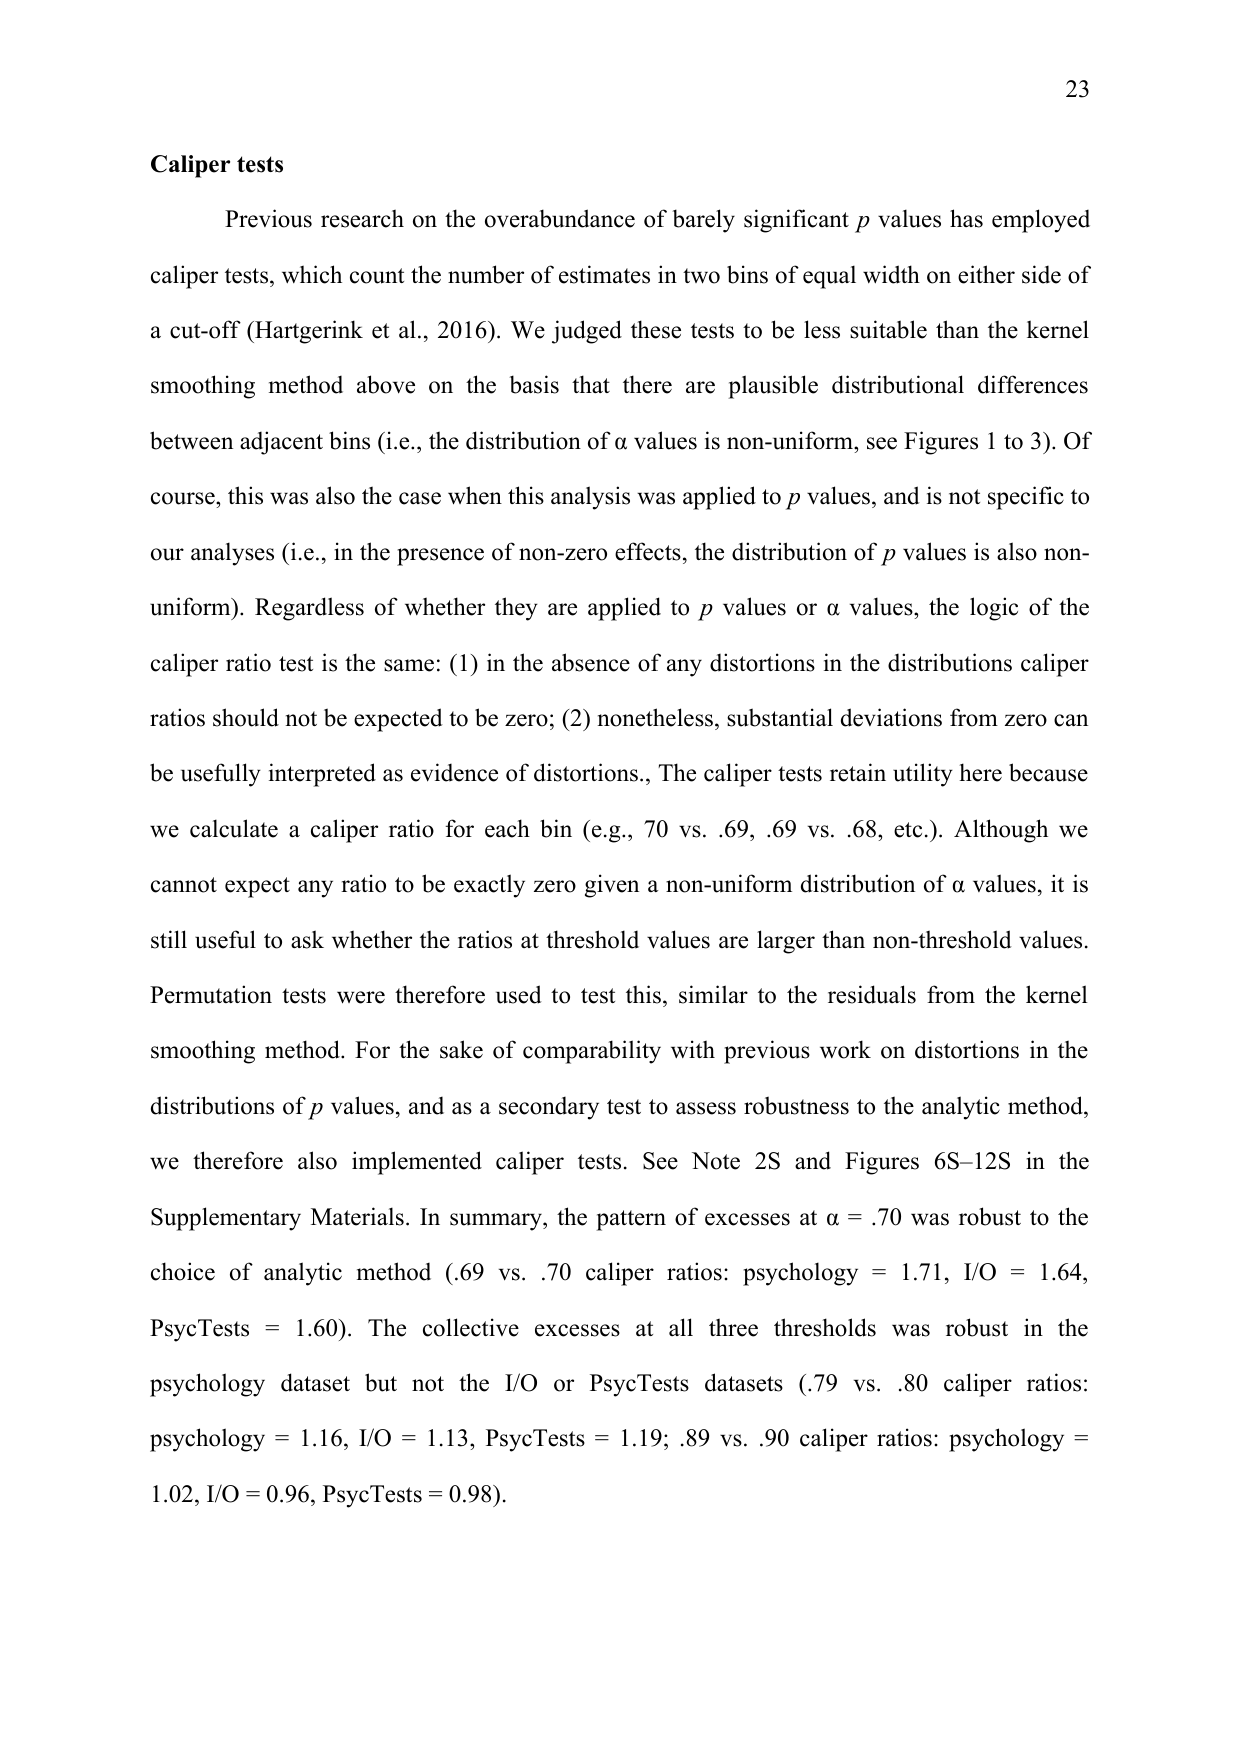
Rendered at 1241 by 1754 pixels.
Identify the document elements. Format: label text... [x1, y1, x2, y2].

subtitle Caliper tests [150, 150, 1090, 178]
text Previous research on the overabundance of barely significant p values has employed caliper tests, which count the number of estimates in two bins of equal width on either side of a cut-off (Hartgerink et al., 2016). We judged these tests to be less suitable than the kernel smoothing method above on the basis that there are plausible distributional differences between adjacent bins (i.e., the distribution of α values is non-uniform, see Figures 1 to 3). Of course, this was also the case when this analysis was applied to p values, and is not specific to our analyses (i.e., in the presence of non-zero effects, the distribution of p values is also non-uniform). Regardless of whether they are applied to p values or α values, the logic of the caliper ratio test is the same: (1) in the absence of any distortions in the distributions caliper ratios should not be expected to be zero; (2) nonetheless, substantial deviations from zero can be usefully interpreted as evidence of distortions., The caliper tests retain utility here because we calculate a caliper ratio for each bin (e.g., 70 vs. .69, .69 vs. .68, etc.). Although we cannot expect any ratio to be exactly zero given a non-uniform distribution of α values, it is still useful to ask whether the ratios at threshold values are larger than non-threshold values. Permutation tests were therefore used to test this, similar to the residuals from the kernel smoothing method. For the sake of comparability with previous work on distortions in the distributions of p values, and as a secondary test to assess robustness to the analytic method, we therefore also implemented caliper tests. See Note 2S and Figures 6S–12S in the Supplementary Materials. In summary, the pattern of excesses at α = .70 was robust to the choice of analytic method (.69 vs. .70 caliper ratios: psychology = 1.71, I/O = 1.64, PsycTests = 1.60). The collective excesses at all three thresholds was robust in the psychology dataset but not the I/O or PsycTests datasets (.79 vs. .80 caliper ratios: psychology = 1.16, I/O = 1.13, PsycTests = 1.19; .89 vs. .90 caliper ratios: psychology = 1.02, I/O = 0.96, PsycTests = 0.98). [150, 205, 1090, 1508]
